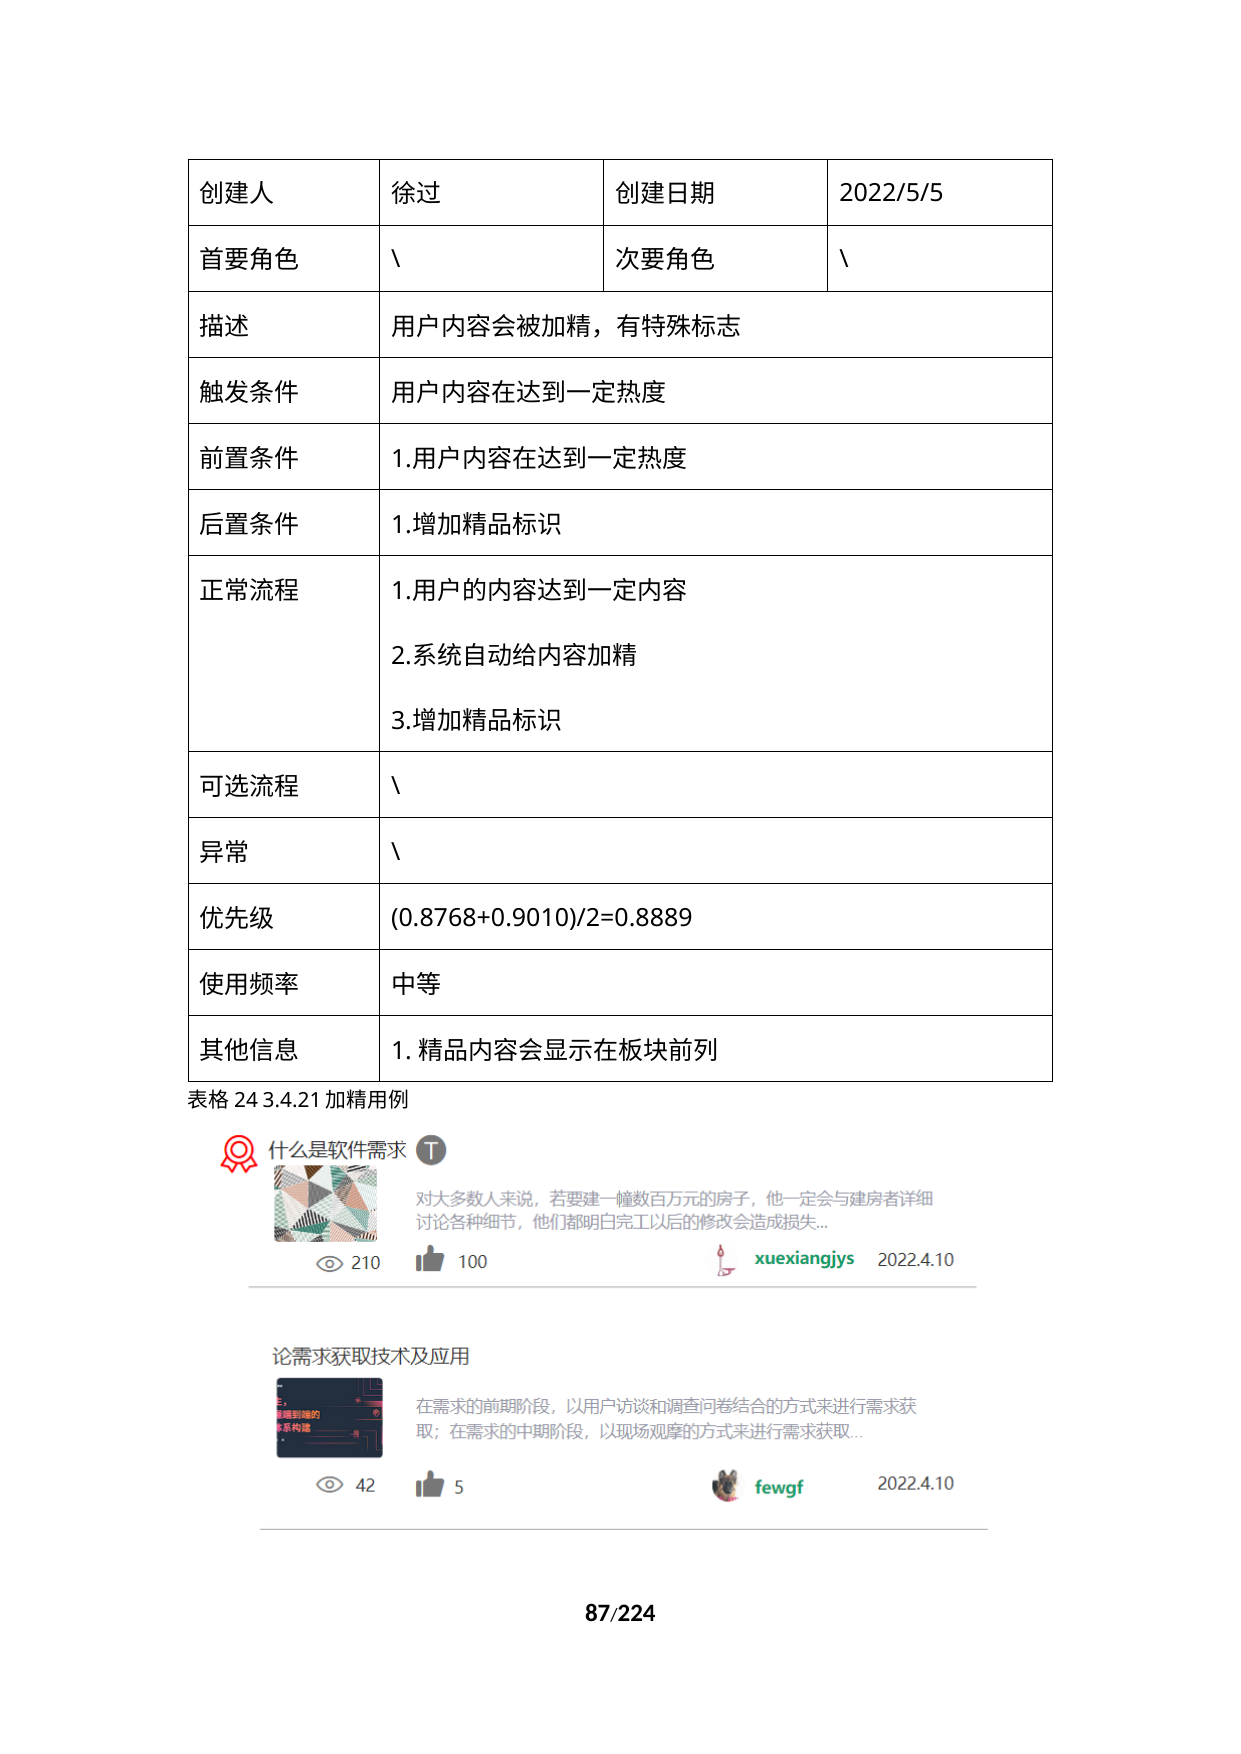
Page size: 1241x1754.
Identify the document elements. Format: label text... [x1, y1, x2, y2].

table_cell 中等 [380, 950, 1052, 1015]
table_cell 使用频率 [189, 950, 379, 1015]
table_cell 用户内容会被加精，有特殊标志 [380, 292, 1052, 357]
table_cell 2022/5/5 [828, 160, 1052, 224]
table_cell (0.8768+0.9010)/2=0.8889 [380, 884, 1052, 949]
table_cell 异常 [189, 818, 379, 883]
table_cell \ [828, 226, 1052, 291]
table_cell \ [380, 818, 1052, 883]
table_cell 其他信息 [189, 1016, 379, 1081]
table_cell 描述 [189, 292, 379, 357]
table_cell 1.用户内容在达到一定热度 [380, 424, 1052, 489]
table_cell 1.增加精品标识 [380, 490, 1052, 555]
table_cell 正常流程 [189, 556, 379, 751]
table_cell \ [380, 752, 1052, 817]
table_cell 优先级 [189, 884, 379, 949]
table_cell 创建日期 [604, 160, 827, 224]
table_cell 触发条件 [189, 358, 379, 423]
table_cell 后置条件 [189, 490, 379, 555]
table_cell 徐过 [380, 160, 603, 224]
picture [187, 1114, 1053, 1548]
table_cell 创建人 [189, 160, 379, 224]
table_cell 可选流程 [189, 752, 379, 817]
table_cell 1.用户的内容达到一定内容 2.系统自动给内容加精 3.增加精品标识 [380, 556, 1052, 751]
table_cell 首要角色 [189, 226, 379, 291]
table_cell \ [380, 226, 603, 291]
text 表格 24 3.4.21加精用例 [187, 1082, 1053, 1114]
table_cell 次要角色 [604, 226, 827, 291]
table_cell 1. 精品内容会显示在板块前列 [380, 1016, 1052, 1081]
table_cell 前置条件 [189, 424, 379, 489]
table_cell 用户内容在达到一定热度 [380, 358, 1052, 423]
